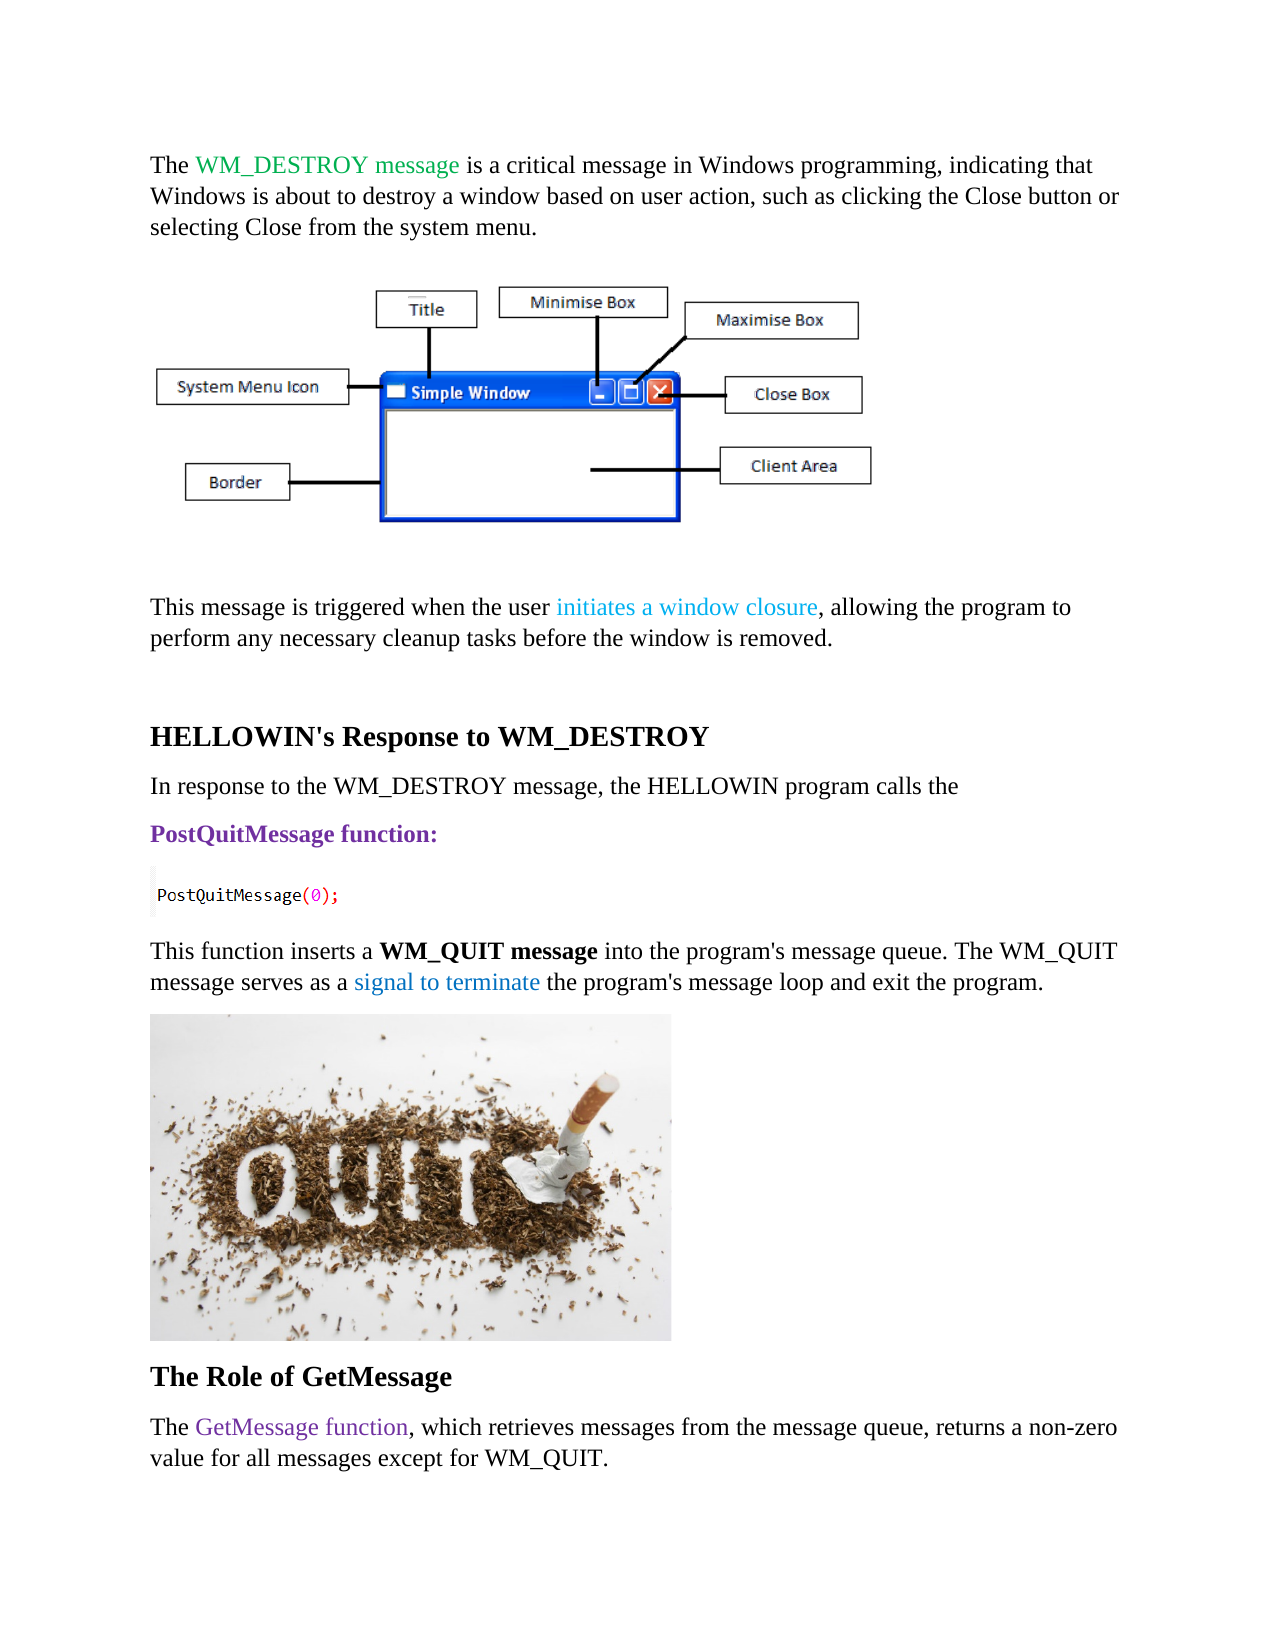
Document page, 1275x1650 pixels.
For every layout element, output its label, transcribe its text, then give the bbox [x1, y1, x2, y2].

text The GetMessage function, which retrieves messages from the message queue, returns a non-zero value for all messages except for WM_QUIT. [150, 1412, 1125, 1472]
text This message is triggered when the user initiates a window closure, allowing the program to perform any necessary cleanup tasks before the window is removed. [150, 592, 1125, 652]
text PostQuitMessage function: [150, 819, 1125, 848]
picture [150, 259, 903, 574]
text The WM_DESTROY message is a critical message in Windows programming, indicating that Windows is about to destroy a window based on user action, such as clicking the Close button or selecting Close from the system menu. [150, 150, 1125, 241]
text The Role of GetMessage [150, 1359, 1125, 1393]
text In response to the WM_DESTROY message, the HELLOWIN program calls the [150, 771, 1125, 800]
picture [150, 866, 379, 917]
text HELLOWIN's Response to WM_DESTROY [150, 719, 1125, 752]
picture [150, 1014, 672, 1341]
text This function inserts a WM_QUIT message into the program's message queue. The WM_QUIT message serves as a signal to terminate the program's message loop and exit the program. [150, 936, 1125, 996]
